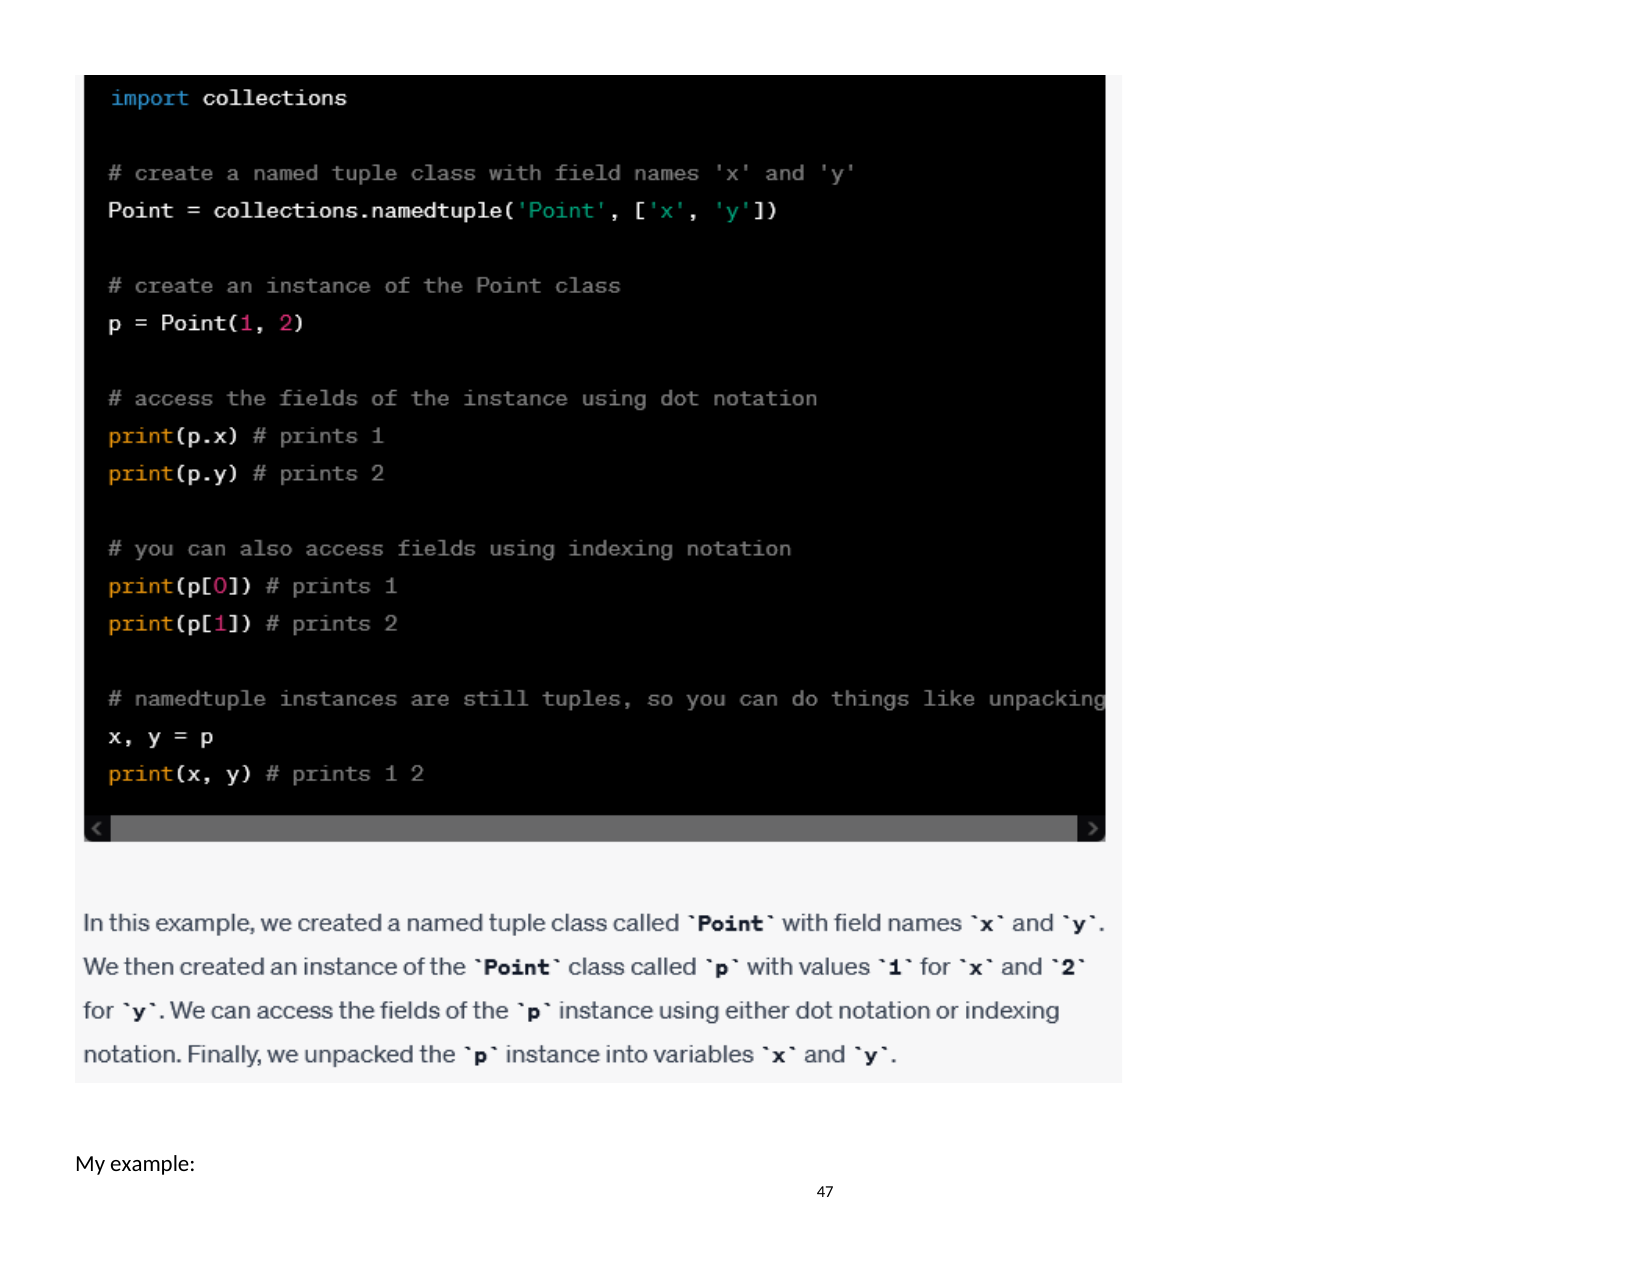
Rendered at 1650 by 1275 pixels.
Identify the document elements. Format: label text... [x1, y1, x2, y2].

text My example: [75, 1149, 1575, 1177]
picture [75, 75, 1123, 1083]
